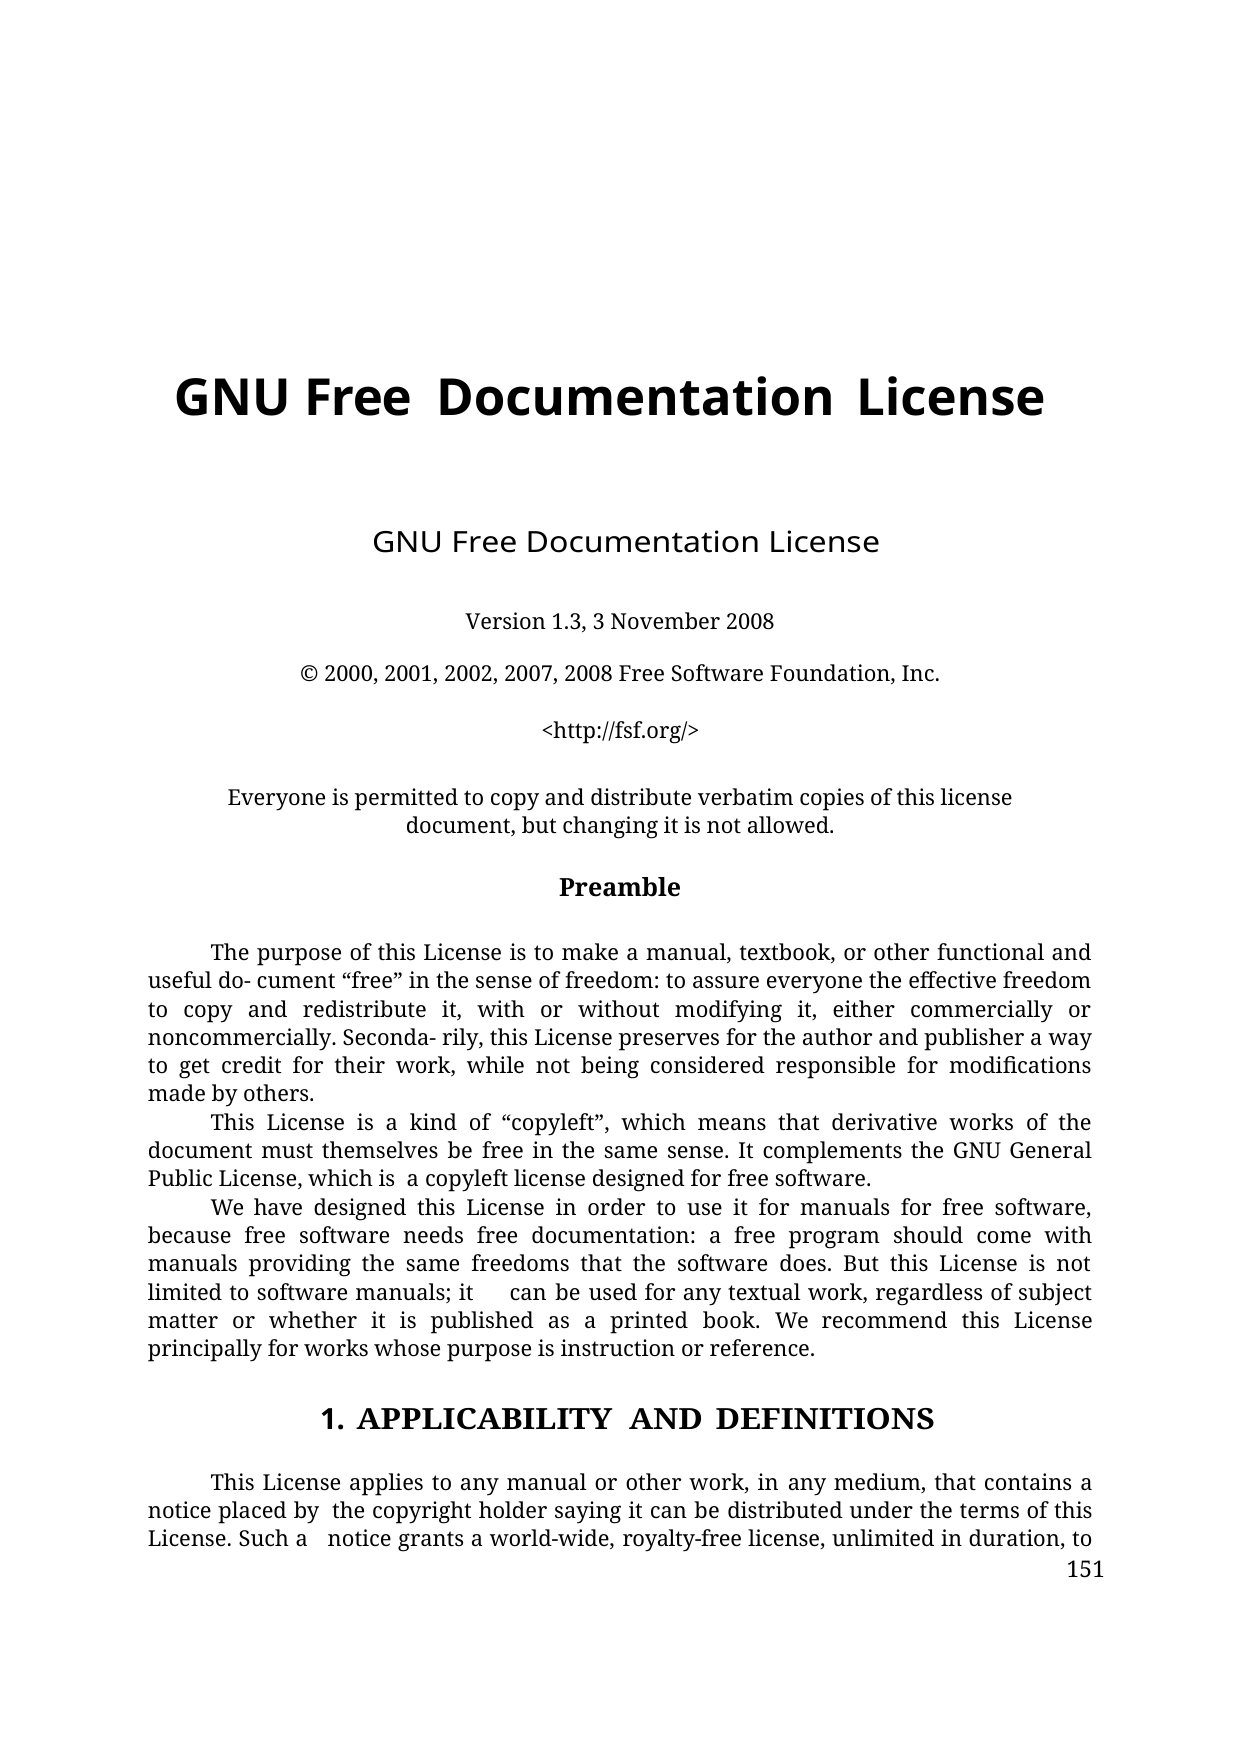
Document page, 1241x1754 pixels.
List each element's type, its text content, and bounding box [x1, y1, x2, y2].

text The purpose of this License is to make a manual, textbook, or other functional and useful do- cument “free” in the sense of freedom: to assure everyone the effective freedom to copy and redistribute it, with or without modifying it, either commercially or noncommercially. Seconda- rily, this License preserves for the author and publisher a way to get credit for their work, while not being considered responsible for modifications made by others. [148, 938, 1093, 1107]
text © 2000, 2001, 2002, 2007, 2008 Free Software Foundation, Inc. [135, 658, 1105, 687]
text <http://fsf.org/> [180, 716, 1060, 745]
subtitle Preamble [135, 870, 1105, 904]
subtitle GNU Free Documentation License [148, 361, 1071, 430]
text Version 1.3, 3 November 2008 [135, 606, 1105, 636]
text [148, 1468, 1093, 1552]
subtitle APPLICABILITY AND DEFINITIONS [150, 1398, 1105, 1438]
text We have designed this License in order to use it for manuals for free software, because free software needs free documentation: a free program should come with manuals providing the same freedoms that the software does. But this License is not limited to software manuals; it can be used for any textual work, regardless of subject matter or whether it is published as a printed book. We recommend this License principally for works whose purpose is instruction or reference. [148, 1193, 1093, 1362]
text Everyone is permitted to copy and distribute verbatim copies of this license document, but changing it is not allowed. [180, 782, 1060, 839]
text This License is a kind of “copyleft”, which means that derivative works of the document must themselves be free in the same sense. It complements the GNU General Public License, which is a copyleft license designed for free software. [148, 1108, 1093, 1192]
subtitle GNU Free Documentation License [372, 521, 1071, 561]
